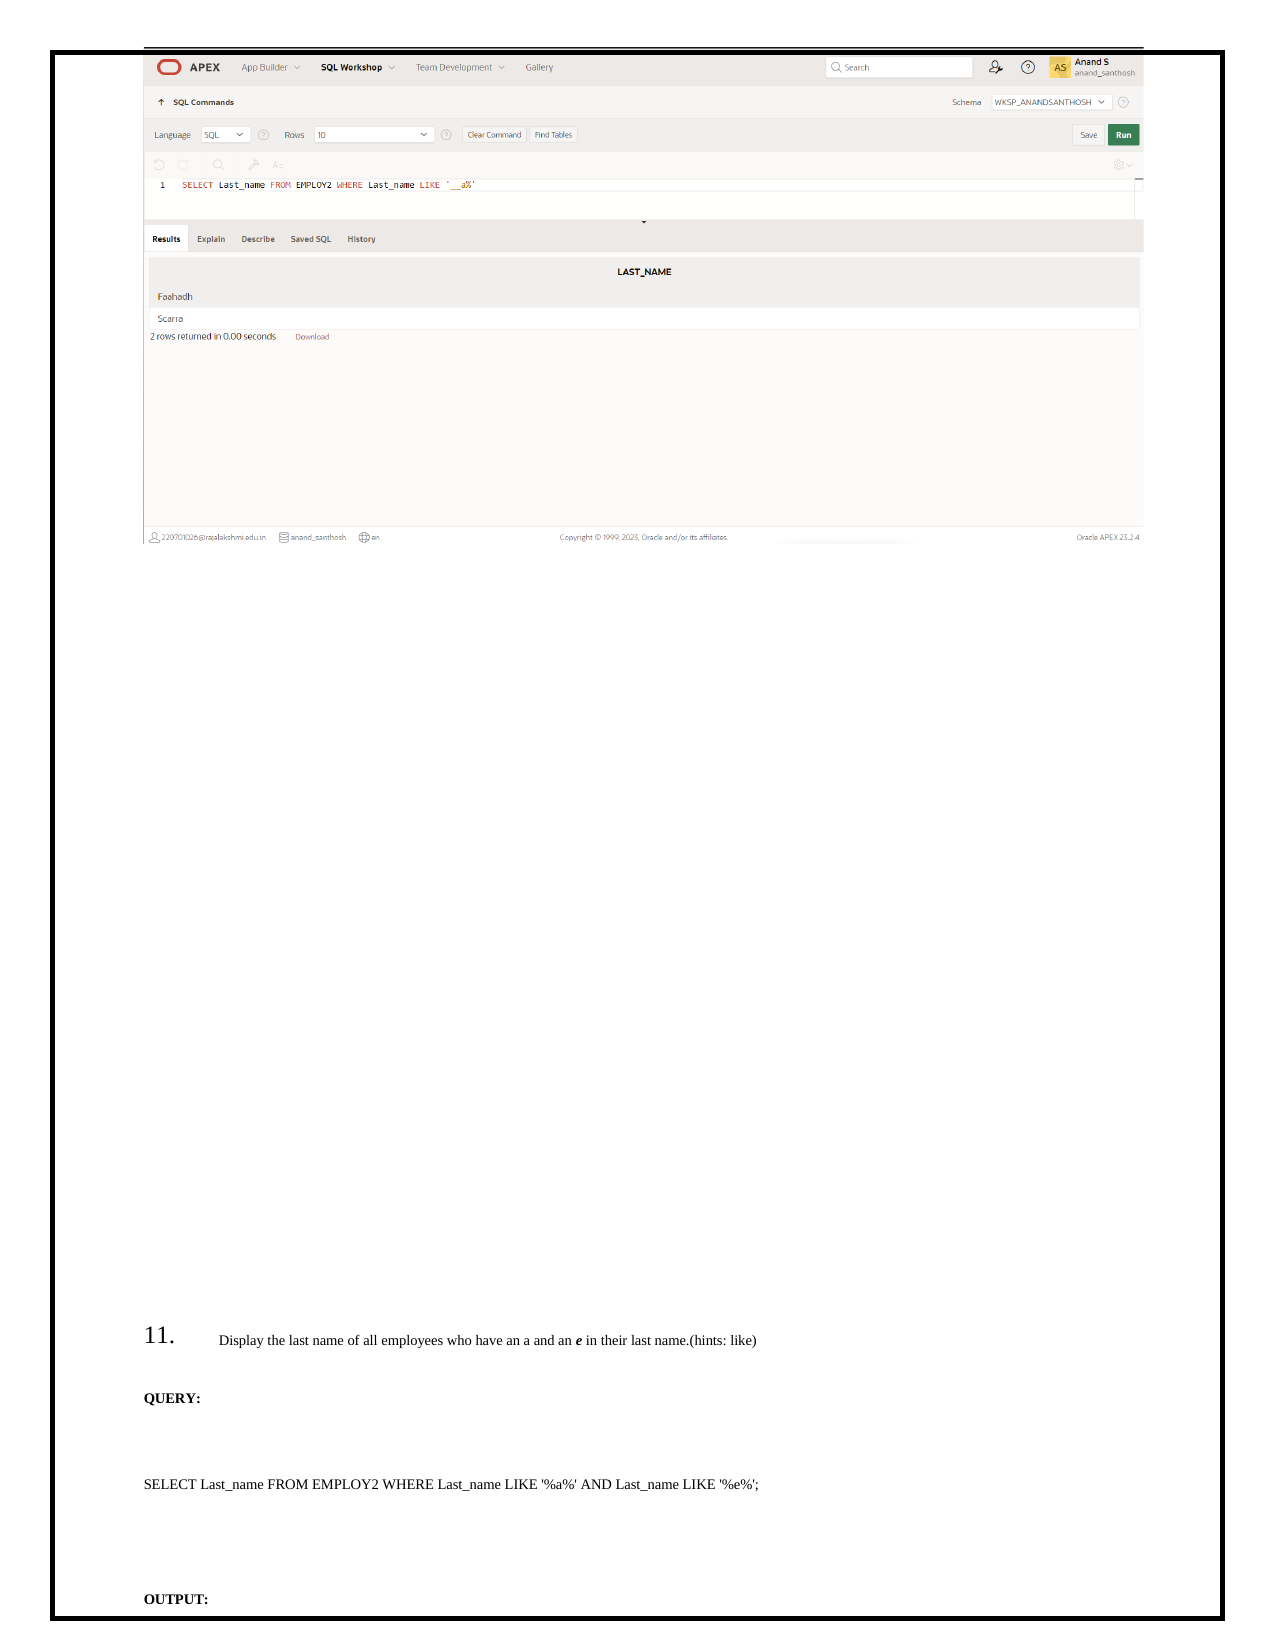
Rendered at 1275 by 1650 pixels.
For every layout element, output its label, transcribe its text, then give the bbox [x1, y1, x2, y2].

list Display the last name of all employees who have an a and an e in their last name.(hints: like) [143, 1320, 1144, 1349]
picture [143, 55, 1144, 544]
text QUERY: [143, 1378, 1144, 1406]
text OUTPUT: [143, 1579, 1144, 1608]
text SELECT Last_name FROM EMPLOY2 WHERE Last_name LIKE '%a%' AND Last_name LIKE '%e%'; [143, 1464, 1144, 1493]
